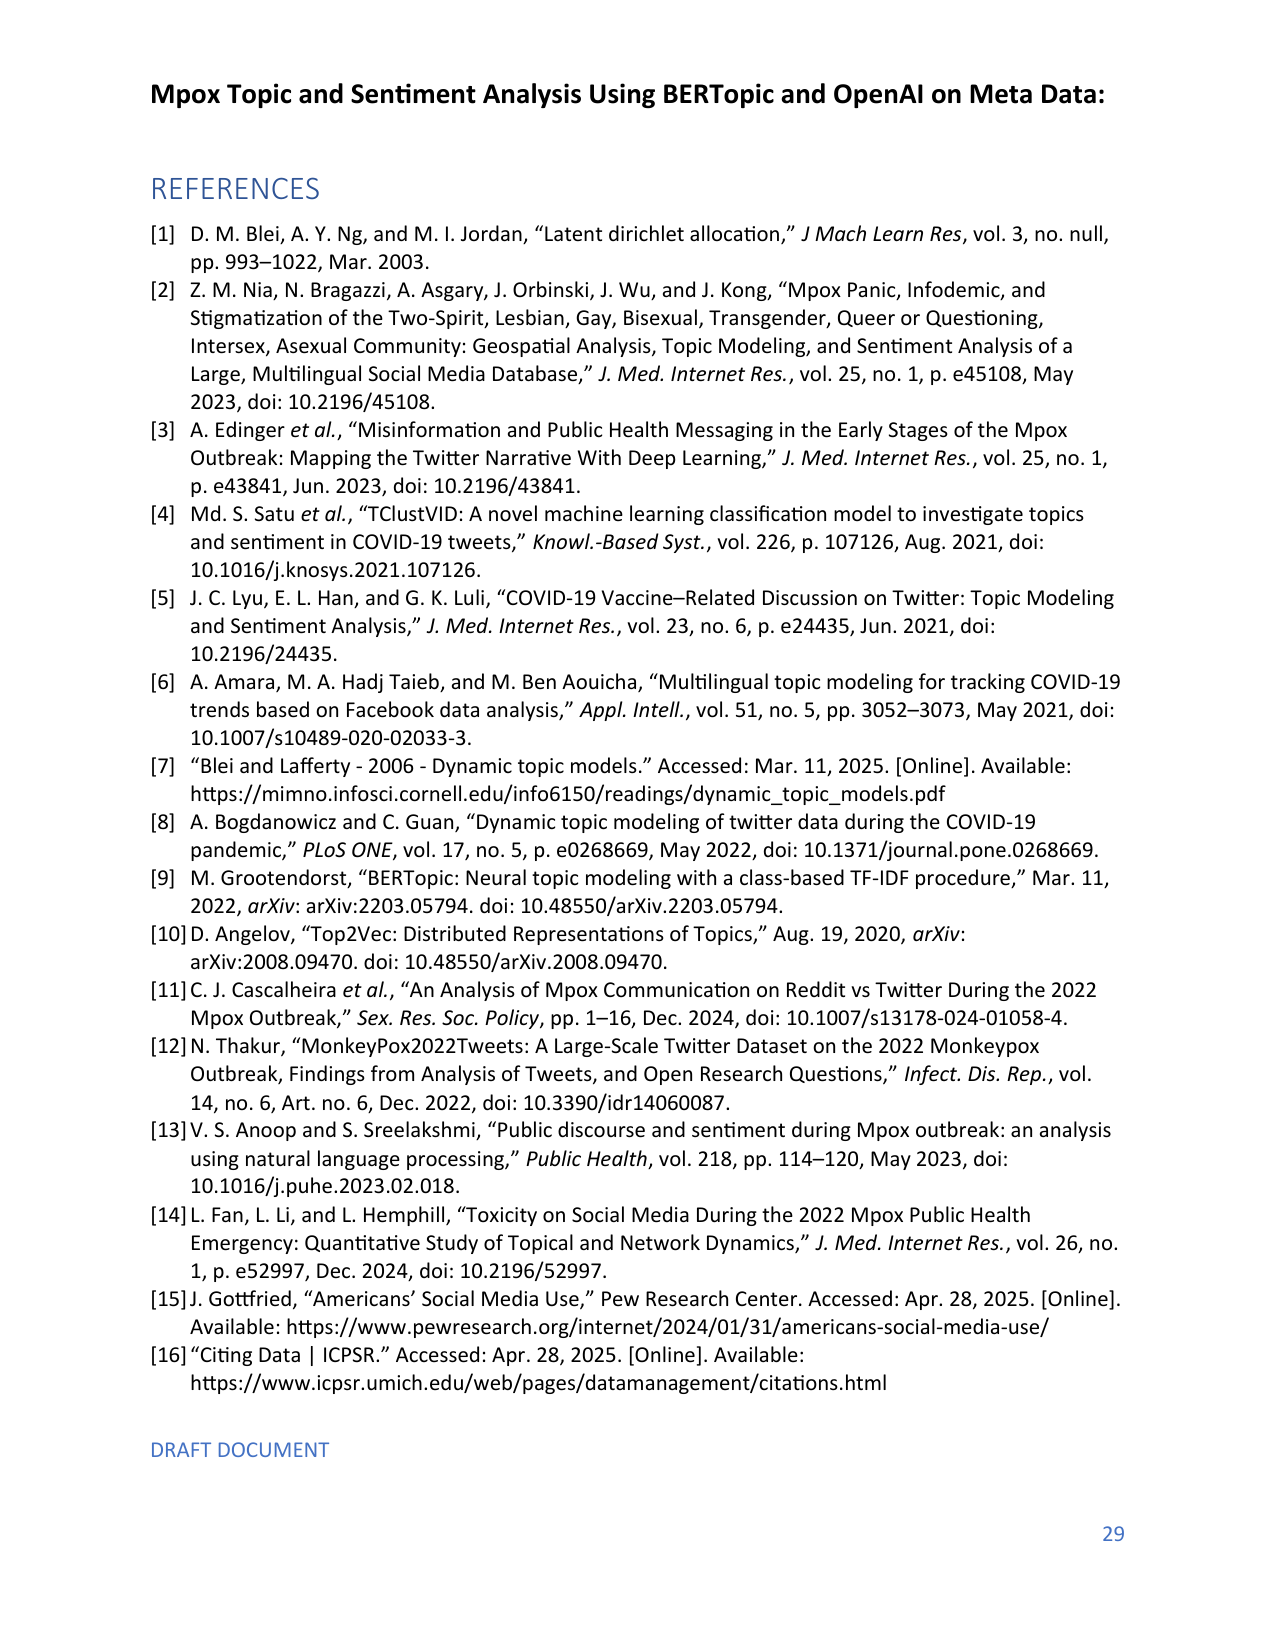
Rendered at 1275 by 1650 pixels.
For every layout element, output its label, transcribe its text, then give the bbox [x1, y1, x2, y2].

text [4] Md. S. Satu et al., “TClustVID: A novel machine learning classification model to investigate topics and sentiment in COVID-19 tweets,” Knowl.-Based Syst., vol. 226, p. 107126, Aug. 2021, doi: 10.1016/j.knosys.2021.107126. [150, 499, 1125, 583]
text [6] A. Amara, M. A. Hadj Taieb, and M. Ben Aouicha, “Multilingual topic modeling for tracking COVID-19 trends based on Facebook data analysis,” Appl. Intell., vol. 51, no. 5, pp. 3052–3073, May 2021, doi: 10.1007/s10489-020-02033-3. [150, 667, 1125, 751]
text [14] L. Fan, L. Li, and L. Hemphill, “Toxicity on Social Media During the 2022 Mpox Public Health Emergency: Quantitative Study of Topical and Network Dynamics,” J. Med. Internet Res., vol. 26, no. 1, p. e52997, Dec. 2024, doi: 10.2196/52997. [150, 1200, 1125, 1284]
text [7] “Blei and Lafferty - 2006 - Dynamic topic models.” Accessed: Mar. 11, 2025. [Online]. Available: https://mimno.infosci.cornell.edu/info6150/readings/dynamic_topic_models.pdf [150, 751, 1125, 807]
text [16] “Citing Data | ICPSR.” Accessed: Apr. 28, 2025. [Online]. Available: https://www.icpsr.umich.edu/web/pages/datamanagement/citations.html [150, 1340, 1125, 1396]
text [1] D. M. Blei, A. Y. Ng, and M. I. Jordan, “Latent dirichlet allocation,” J Mach Learn Res, vol. 3, no. null, pp. 993–1022, Mar. 2003. [150, 219, 1125, 275]
text [9] M. Grootendorst, “BERTopic: Neural topic modeling with a class-based TF-IDF procedure,” Mar. 11, 2022, arXiv: arXiv:2203.05794. doi: 10.48550/arXiv.2203.05794. [150, 863, 1125, 919]
subtitle REFERENCES [150, 167, 1125, 207]
text [2] Z. M. Nia, N. Bragazzi, A. Asgary, J. Orbinski, J. Wu, and J. Kong, “Mpox Panic, Infodemic, and Stigmatization of the Two-Spirit, Lesbian, Gay, Bisexual, Transgender, Queer or Questioning, Intersex, Asexual Community: Geospatial Analysis, Topic Modeling, and Sentiment Analysis of a Large, Multilingual Social Media Database,” J. Med. Internet Res., vol. 25, no. 1, p. e45108, May 2023, doi: 10.2196/45108. [150, 275, 1125, 415]
text [5] J. C. Lyu, E. L. Han, and G. K. Luli, “COVID-19 Vaccine–Related Discussion on Twitter: Topic Modeling and Sentiment Analysis,” J. Med. Internet Res., vol. 23, no. 6, p. e24435, Jun. 2021, doi: 10.2196/24435. [150, 583, 1125, 667]
text [13] V. S. Anoop and S. Sreelakshmi, “Public discourse and sentiment during Mpox outbreak: an analysis using natural language processing,” Public Health, vol. 218, pp. 114–120, May 2023, doi: 10.1016/j.puhe.2023.02.018. [150, 1116, 1125, 1200]
text [10] D. Angelov, “Top2Vec: Distributed Representations of Topics,” Aug. 19, 2020, arXiv: arXiv:2008.09470. doi: 10.48550/arXiv.2008.09470. [150, 919, 1125, 976]
text [3] A. Edinger et al., “Misinformation and Public Health Messaging in the Early Stages of the Mpox Outbreak: Mapping the Twitter Narrative With Deep Learning,” J. Med. Internet Res., vol. 25, no. 1, p. e43841, Jun. 2023, doi: 10.2196/43841. [150, 415, 1125, 499]
text [8] A. Bogdanowicz and C. Guan, “Dynamic topic modeling of twitter data during the COVID-19 pandemic,” PLoS ONE, vol. 17, no. 5, p. e0268669, May 2022, doi: 10.1371/journal.pone.0268669. [150, 807, 1125, 863]
text [15] J. Gottfried, “Americans’ Social Media Use,” Pew Research Center. Accessed: Apr. 28, 2025. [Online]. Available: https://www.pewresearch.org/internet/2024/01/31/americans-social-media-use/ [150, 1284, 1125, 1340]
text [11] C. J. Cascalheira et al., “An Analysis of Mpox Communication on Reddit vs Twitter During the 2022 Mpox Outbreak,” Sex. Res. Soc. Policy, pp. 1–16, Dec. 2024, doi: 10.1007/s13178-024-01058-4. [150, 976, 1125, 1032]
text [12] N. Thakur, “MonkeyPox2022Tweets: A Large-Scale Twitter Dataset on the 2022 Monkeypox Outbreak, Findings from Analysis of Tweets, and Open Research Questions,” Infect. Dis. Rep., vol. 14, no. 6, Art. no. 6, Dec. 2022, doi: 10.3390/idr14060087. [150, 1032, 1125, 1116]
